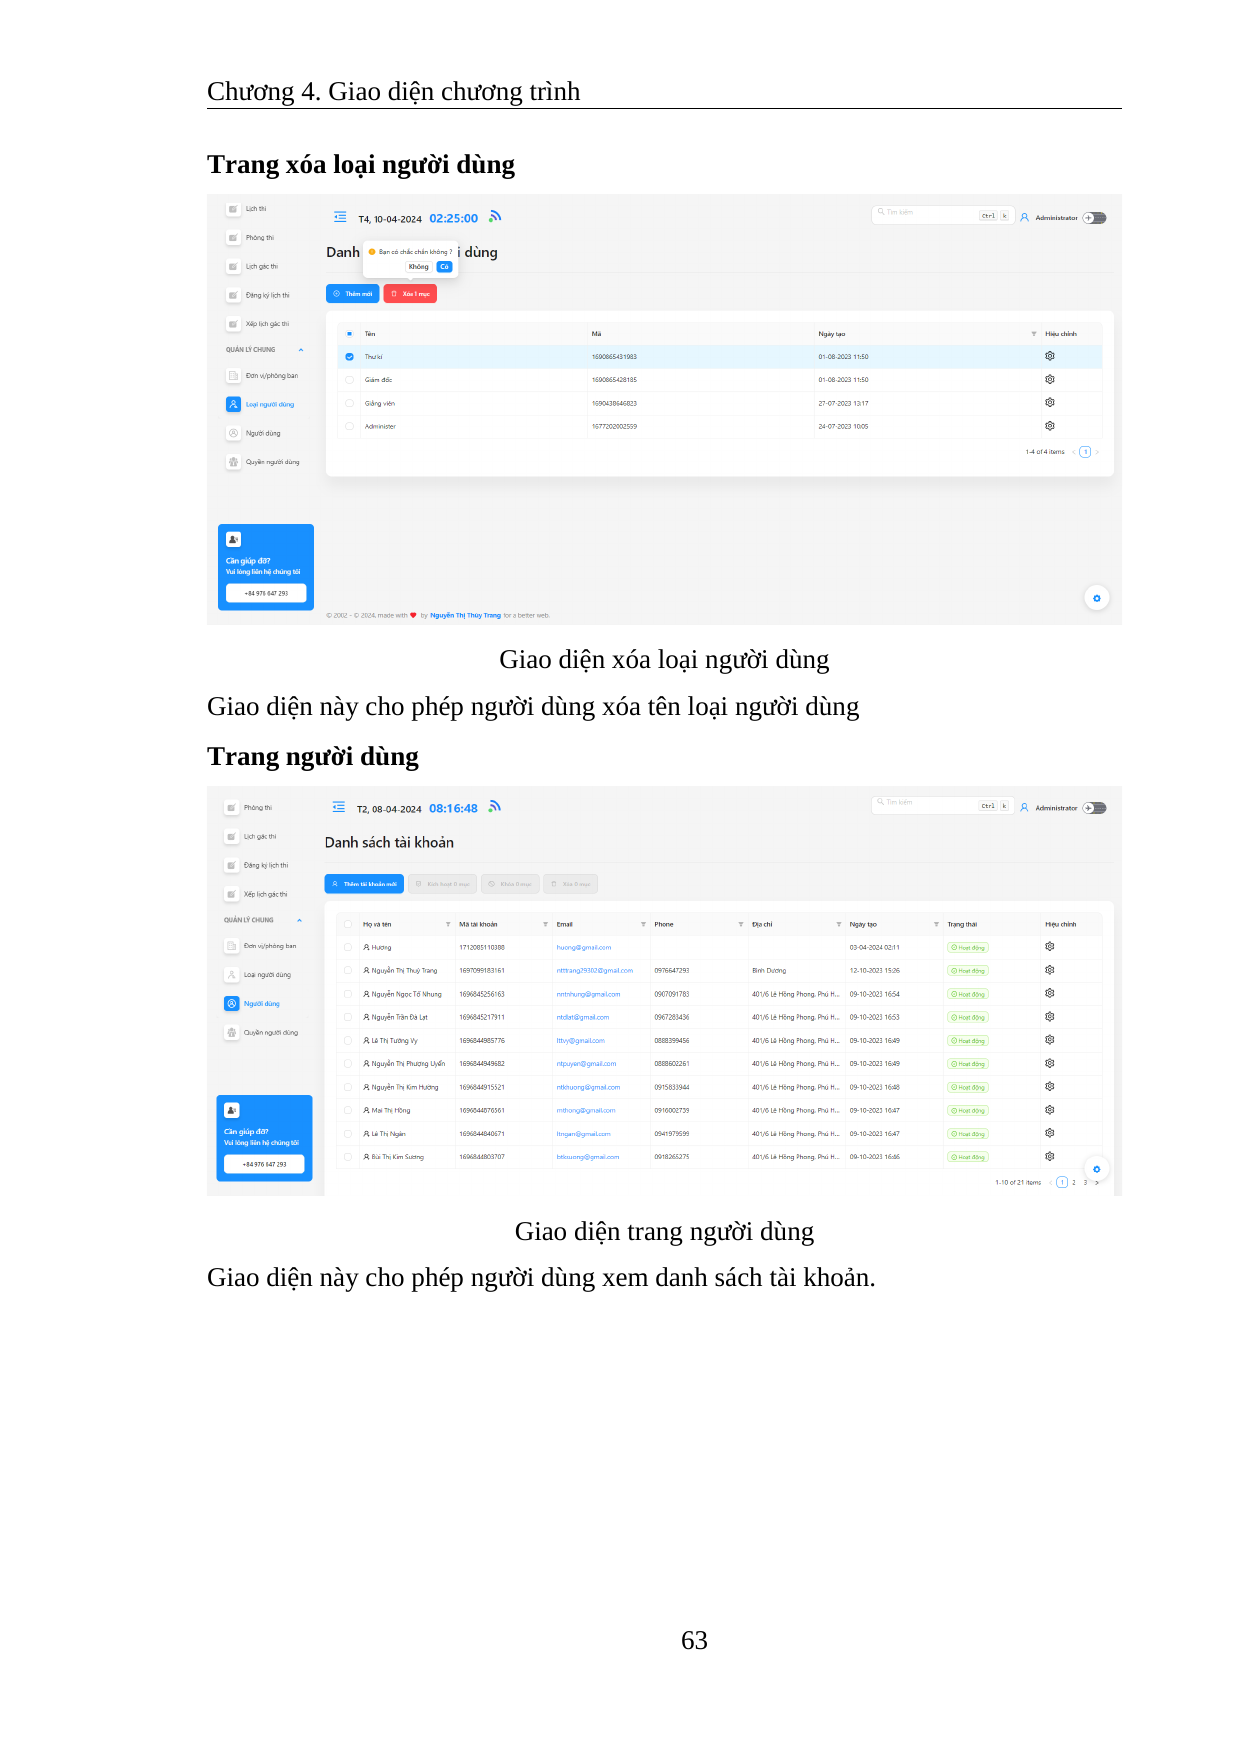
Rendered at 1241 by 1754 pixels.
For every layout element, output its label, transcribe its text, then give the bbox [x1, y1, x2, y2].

text Giao diện trang người dùng [207, 1215, 1122, 1246]
text Trang xóa loại người dùng [207, 148, 1122, 179]
text Trang người dùng [207, 740, 1122, 771]
text Giao diện này cho phép người dùng xem danh sách tài khoản. [207, 1261, 1122, 1293]
text Giao diện này cho phép người dùng xóa tên loại người dùng [207, 690, 1122, 721]
picture [206, 786, 1123, 1196]
picture [206, 194, 1123, 625]
text Giao diện xóa loại người dùng [207, 643, 1122, 674]
